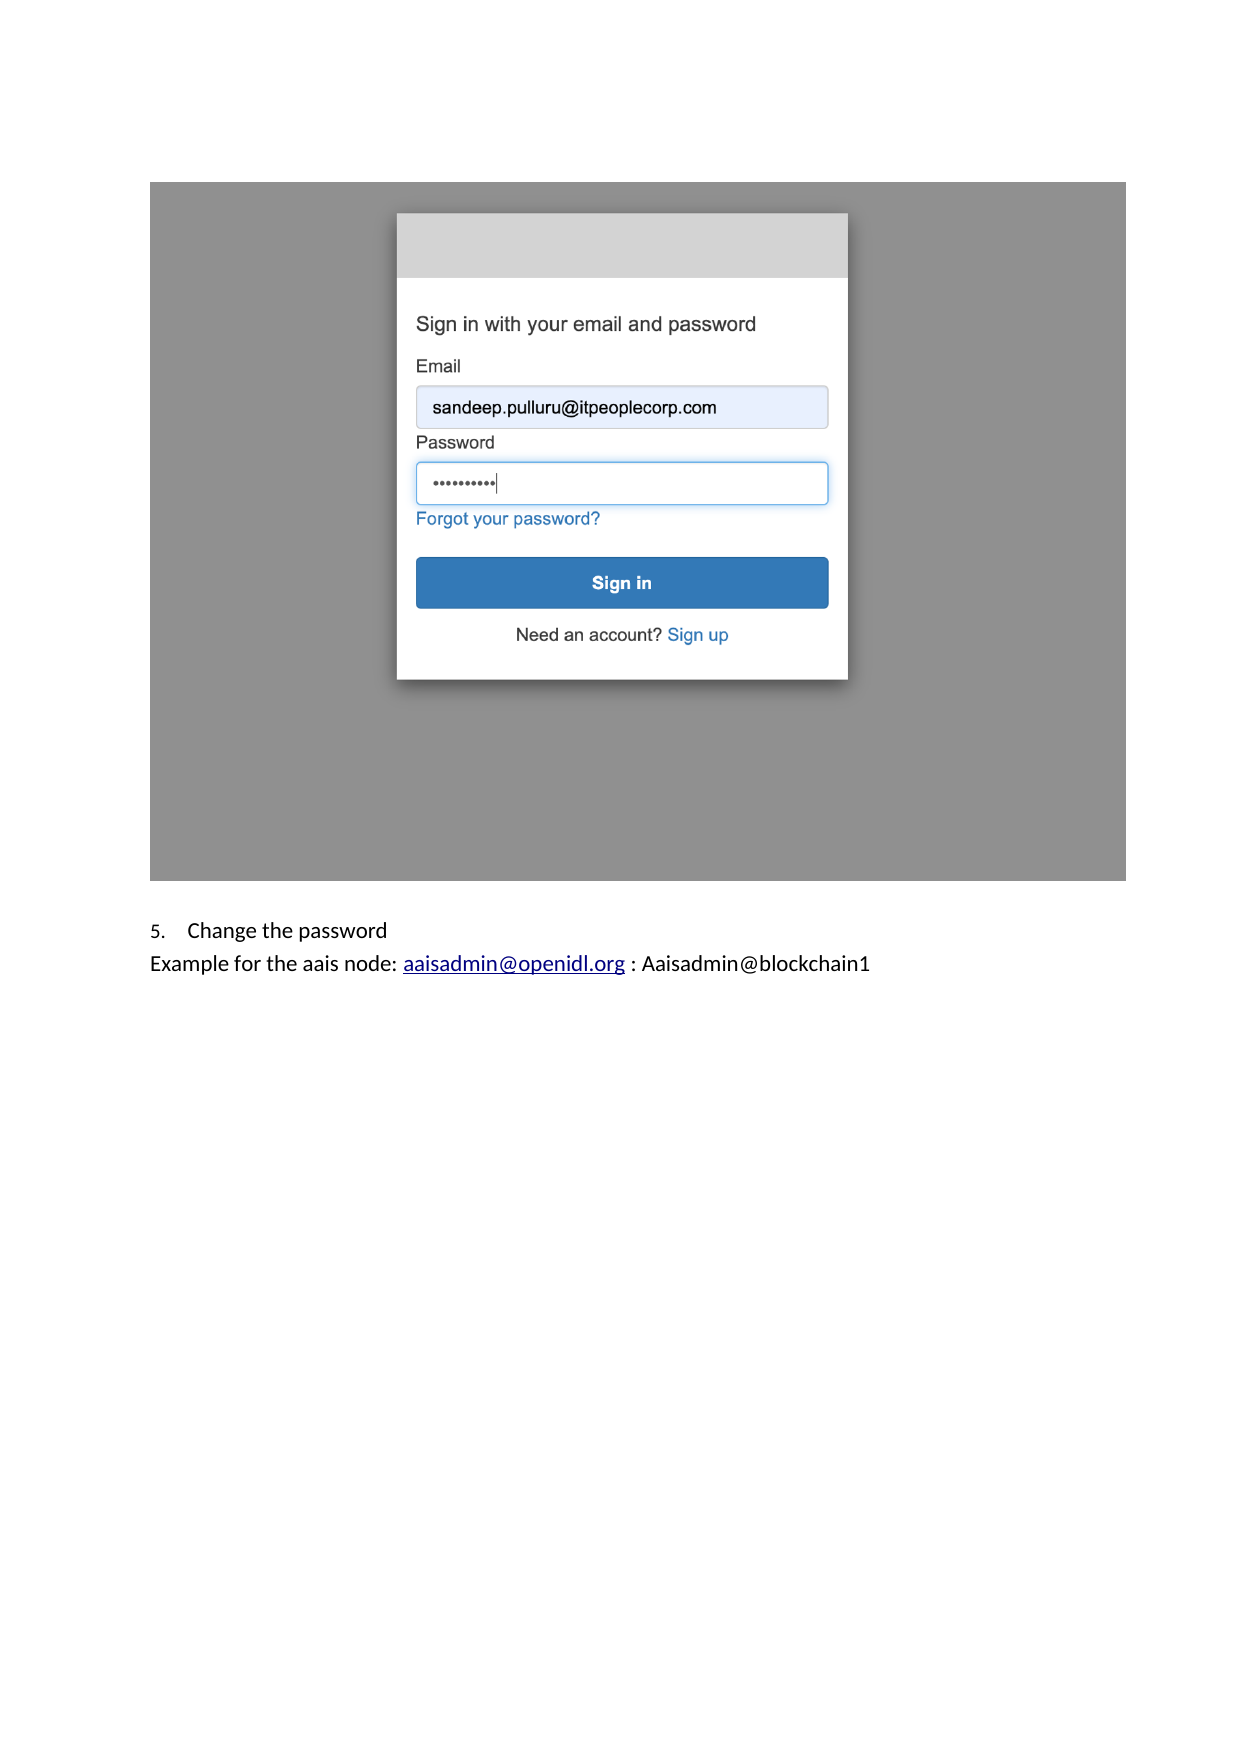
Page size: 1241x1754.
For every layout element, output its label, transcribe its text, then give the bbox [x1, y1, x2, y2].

text Example for the aais node: aaisadmin@openidl.org : Aaisadmin@blockchain1 [150, 949, 1090, 977]
list Change the password [150, 916, 1090, 944]
picture [150, 182, 1126, 881]
